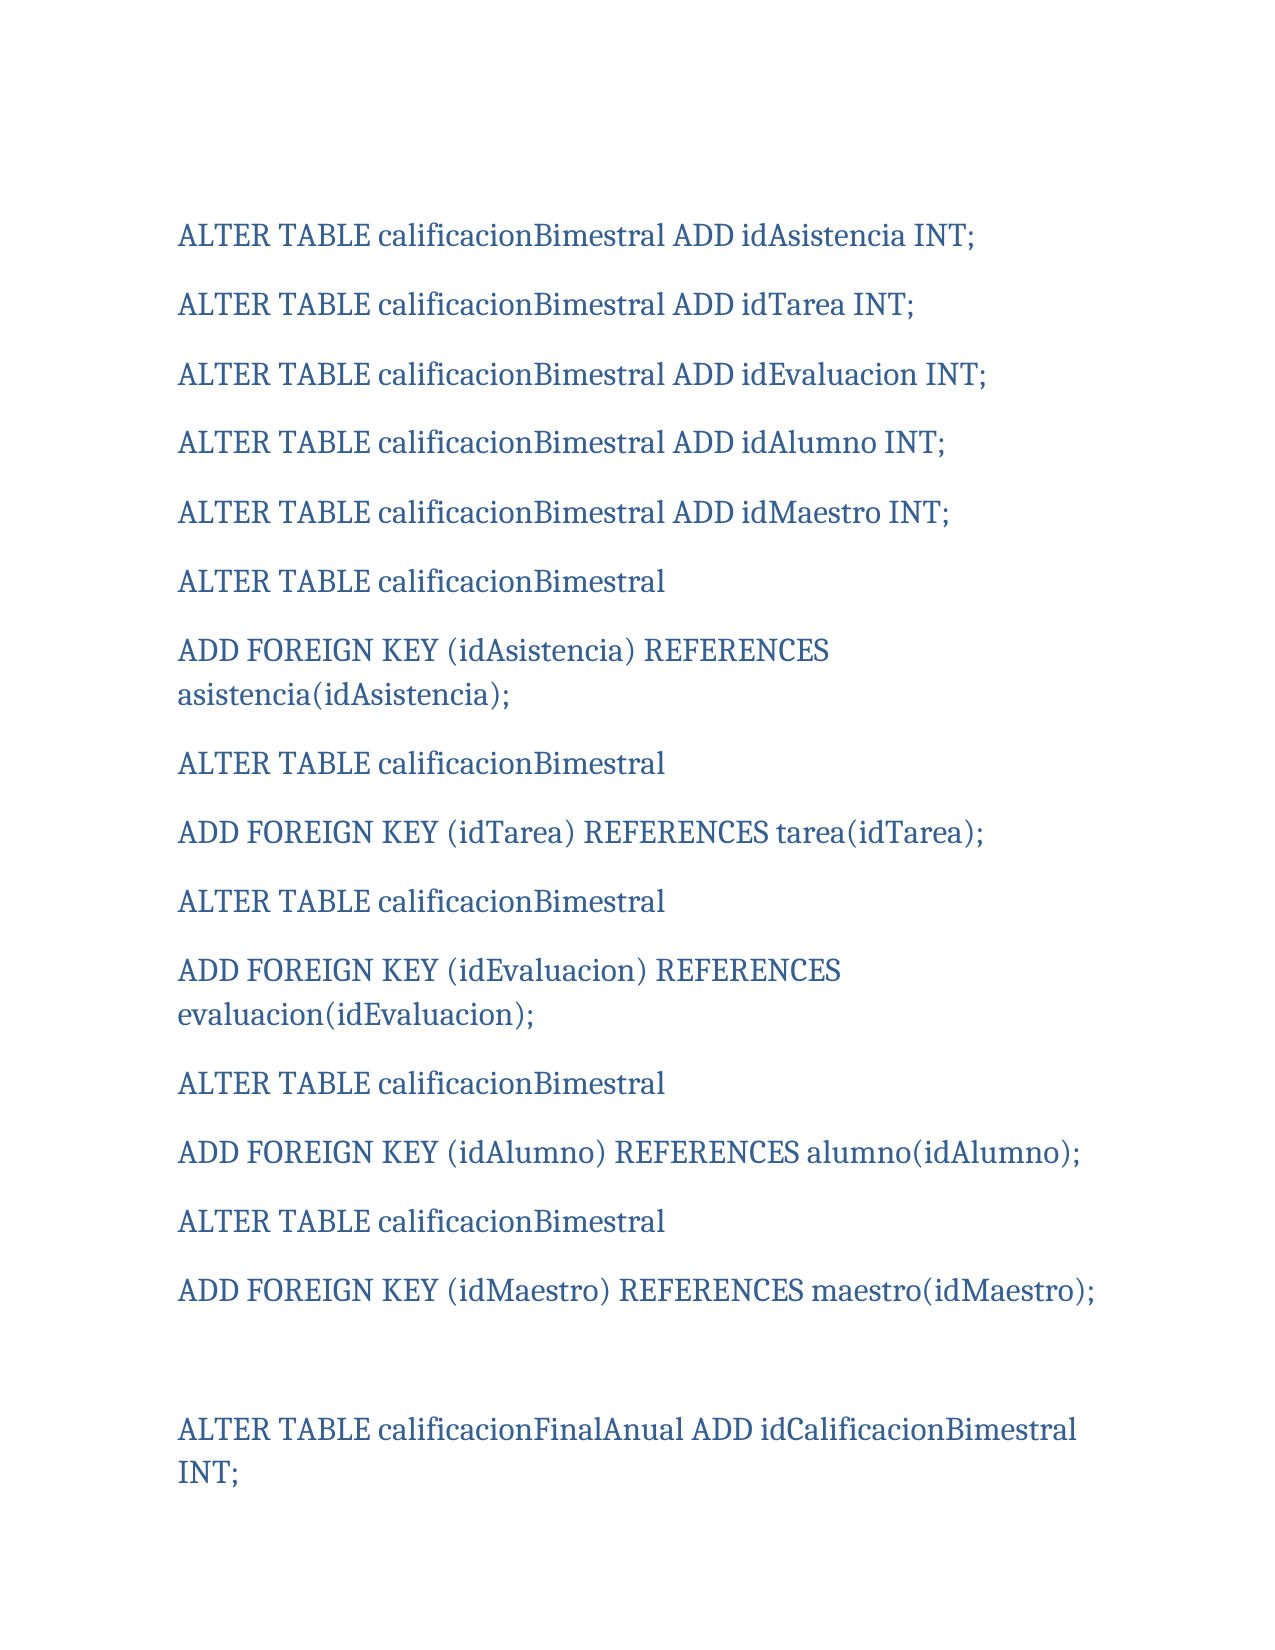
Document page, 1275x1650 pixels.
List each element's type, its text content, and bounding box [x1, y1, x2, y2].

subtitle ALTER TABLE calificacionBimestral ADD idTarea INT; [177, 286, 1098, 324]
subtitle ADD FOREIGN KEY (idEvaluacion) REFERENCES evaluacion(idEvaluacion); [177, 951, 1098, 1034]
subtitle ALTER TABLE calificacionBimestral ADD idEvaluacion INT; [177, 355, 1098, 393]
subtitle ALTER TABLE calificacionBimestral ADD idMaestro INT; [177, 493, 1098, 531]
subtitle ALTER TABLE calificacionBimestral ADD idAlumno INT; [177, 424, 1098, 462]
subtitle ADD FOREIGN KEY (idTarea) REFERENCES tarea(idTarea); [177, 813, 1098, 852]
subtitle ALTER TABLE calificacionBimestral [177, 1064, 1098, 1103]
subtitle ADD FOREIGN KEY (idMaestro) REFERENCES maestro(idMaestro); [177, 1272, 1098, 1310]
subtitle ADD FOREIGN KEY (idAlumno) REFERENCES alumno(idAlumno); [177, 1134, 1098, 1172]
subtitle ALTER TABLE calificacionFinalAnual ADD idCalificacionBimestral INT; [177, 1410, 1098, 1492]
subtitle ALTER TABLE calificacionBimestral [177, 1203, 1098, 1241]
subtitle ALTER TABLE calificacionBimestral ADD idAsistencia INT; [177, 217, 1098, 255]
subtitle ALTER TABLE calificacionBimestral [177, 562, 1098, 600]
subtitle ADD FOREIGN KEY (idAsistencia) REFERENCES asistencia(idAsistencia); [177, 631, 1098, 713]
subtitle ALTER TABLE calificacionBimestral [177, 882, 1098, 921]
subtitle ALTER TABLE calificacionBimestral [177, 744, 1098, 783]
